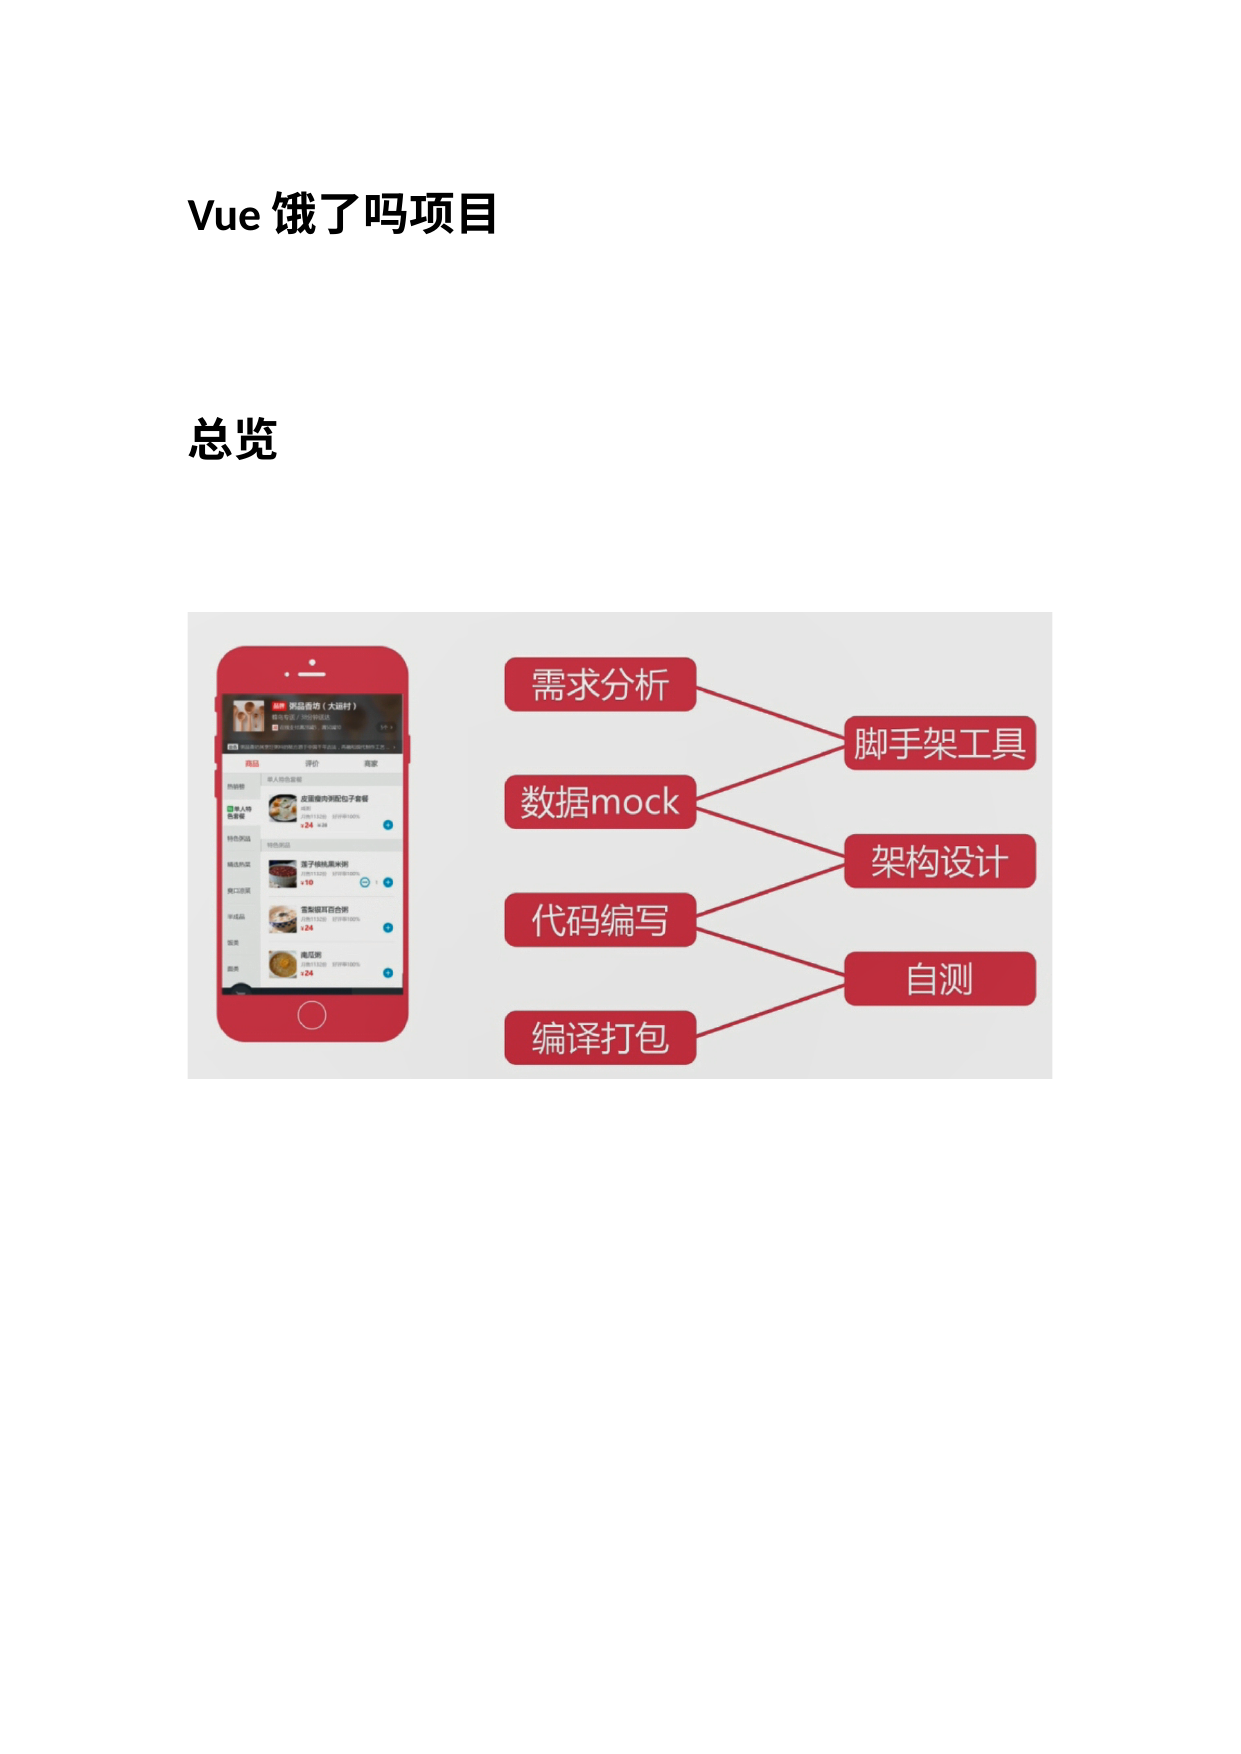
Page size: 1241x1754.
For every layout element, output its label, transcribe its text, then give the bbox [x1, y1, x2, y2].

picture [187, 612, 1053, 1079]
subtitle Vue 饿了吗项目 [187, 162, 1053, 259]
subtitle 总览 [187, 388, 1053, 485]
